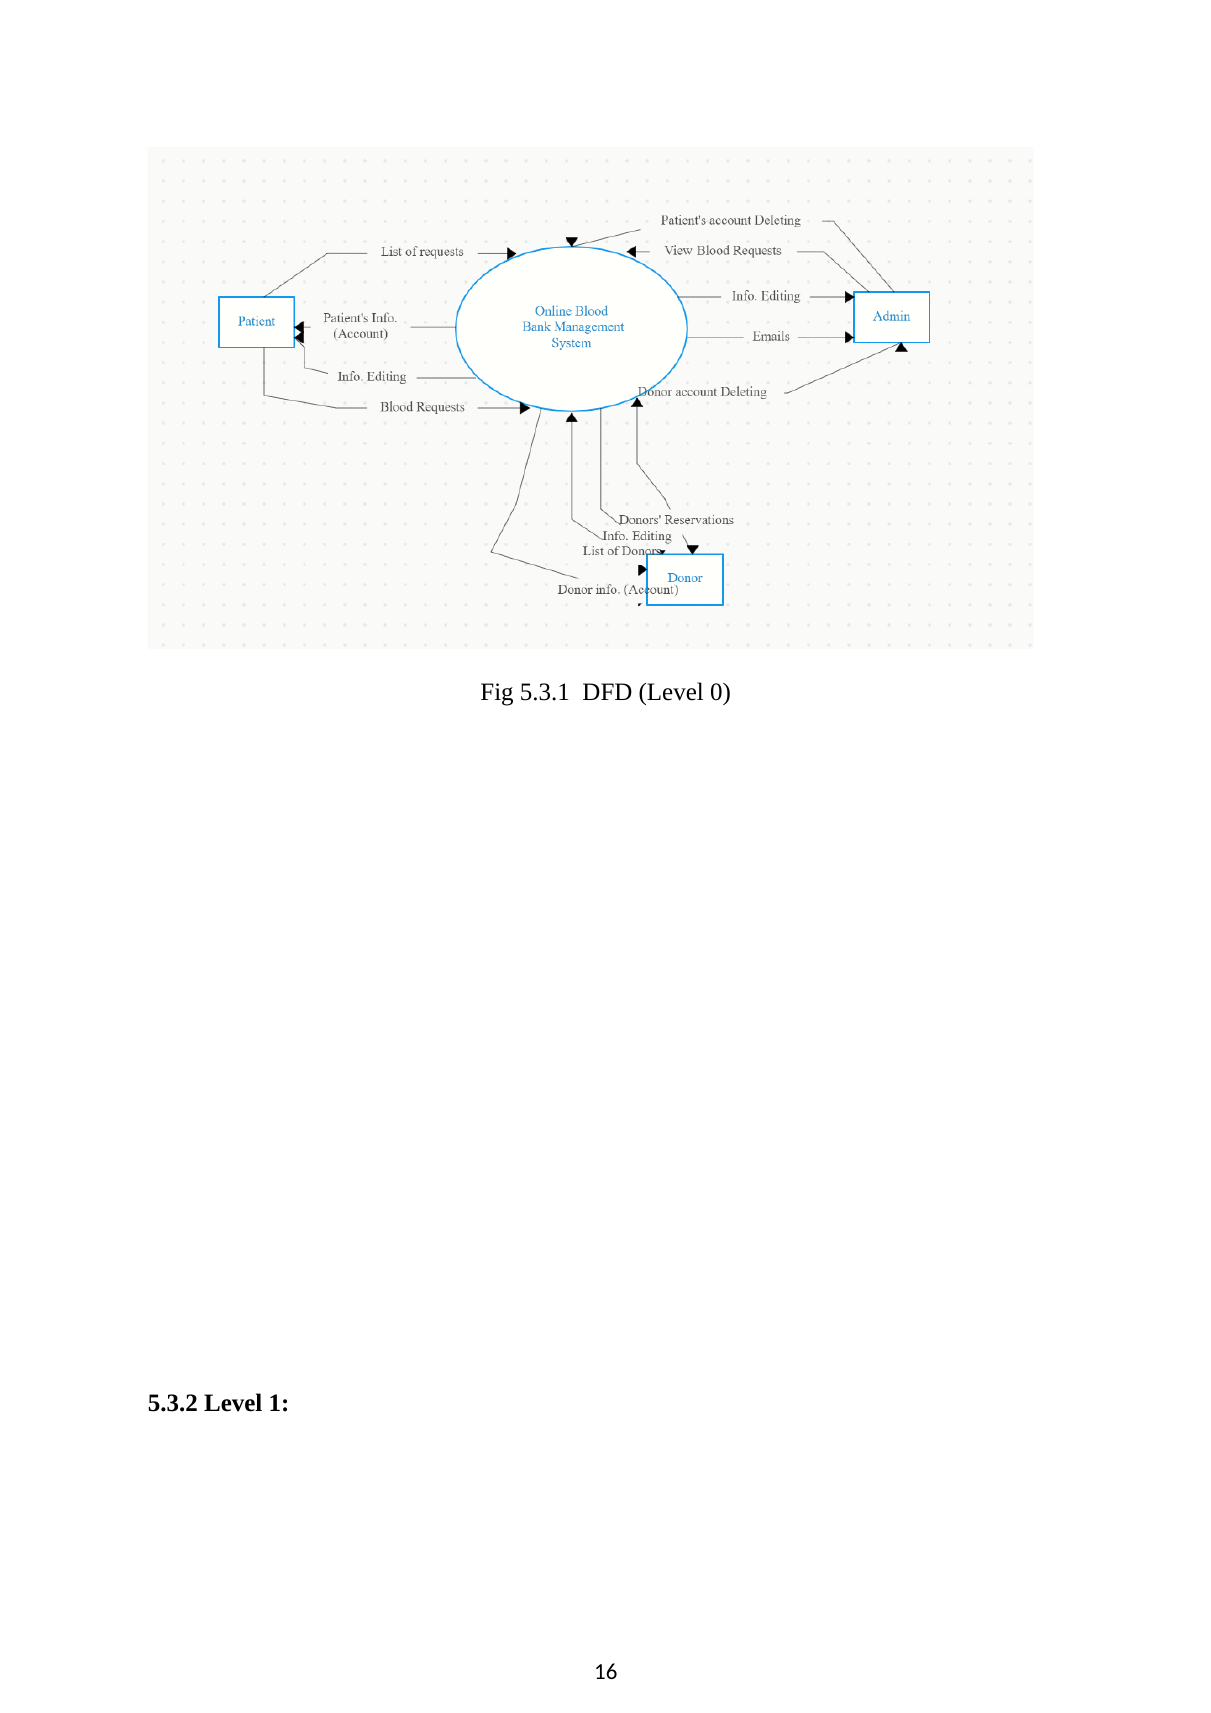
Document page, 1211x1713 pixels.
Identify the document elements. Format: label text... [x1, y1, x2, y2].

text Fig 5.3.1 DFD (Level 0) [148, 677, 1063, 706]
picture [147, 147, 1034, 649]
text 5.3.2 Level 1: [148, 1388, 1063, 1417]
